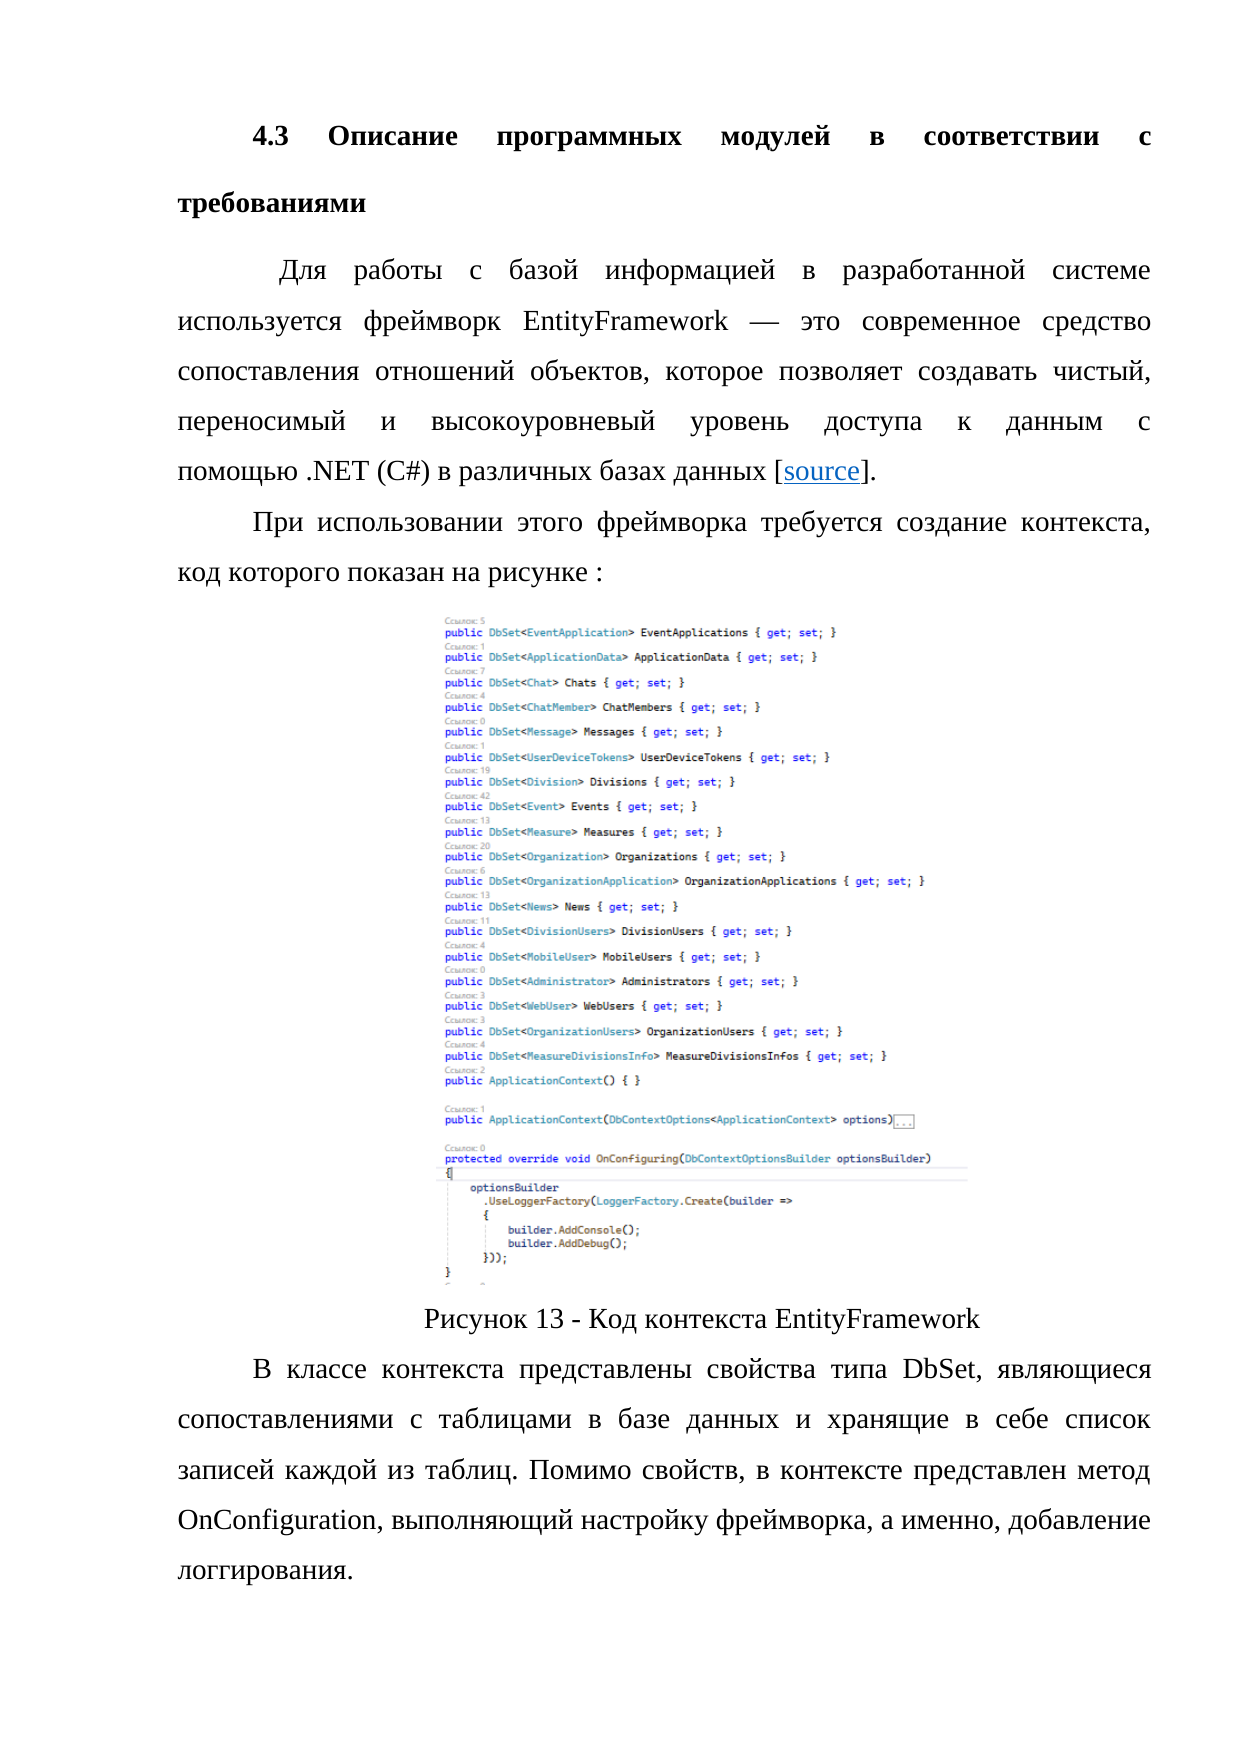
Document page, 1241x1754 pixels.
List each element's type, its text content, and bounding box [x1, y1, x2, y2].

text При использовании этого фреймворка требуется создание контекста, код которого показан на рисунке : [177, 504, 1152, 588]
text Для работы с базой информацией в разработанной системе используется фреймворк EntityFramework — это современное средство сопоставления отношений объектов, которое позволяет создавать чистый, переносимый и высокоуровневый уровень доступа к данным с помощью .NET (C#) в различных базах данных [source]. [177, 252, 1152, 487]
picture [436, 604, 968, 1285]
text В классе контекста представлены свойства типа DbSet, являющиеся сопоставлениями с таблицами в базе данных и хранящие в себе список записей каждой из таблиц. Помимо свойств, в контексте представлен метод OnConfiguration, выполняющий настройку фреймворка, а именно, добавление логгирования. [177, 1351, 1152, 1586]
subtitle 4.3 Описание программных модулей в соответствии с требованиями [177, 118, 1152, 219]
text Рисунок 13 - Код контекста EntityFramework [177, 1301, 1152, 1334]
